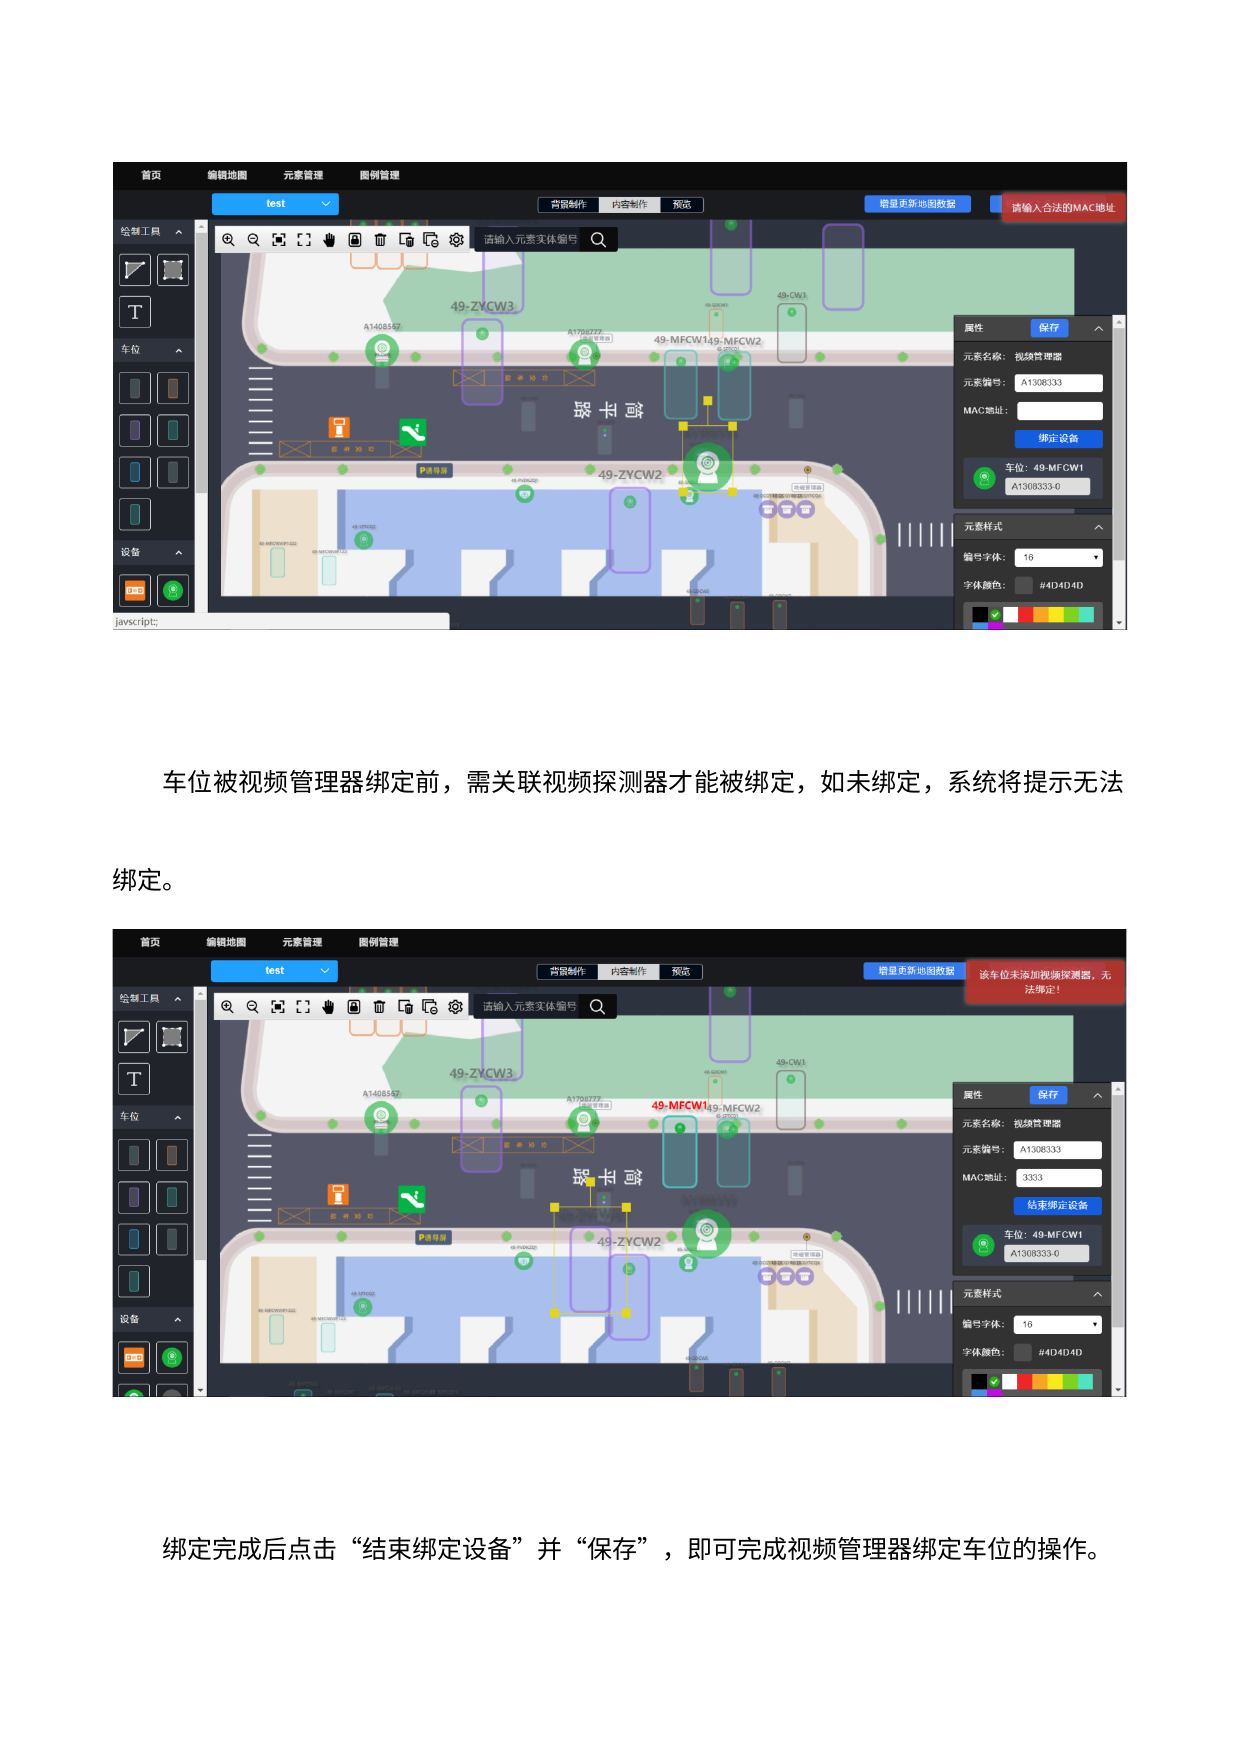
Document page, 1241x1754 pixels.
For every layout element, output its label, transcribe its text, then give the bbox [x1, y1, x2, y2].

picture [113, 162, 1128, 630]
text 车位被视频管理器绑定前，需关联视频探测器才能被绑定，如未绑定，系统将提示无法绑定。 [112, 748, 1128, 911]
picture [112, 929, 1127, 1397]
text 绑定完成后点击“结束绑定设备”并“保存”，即可完成视频管理器绑定车位的操作。 [112, 1516, 1128, 1581]
